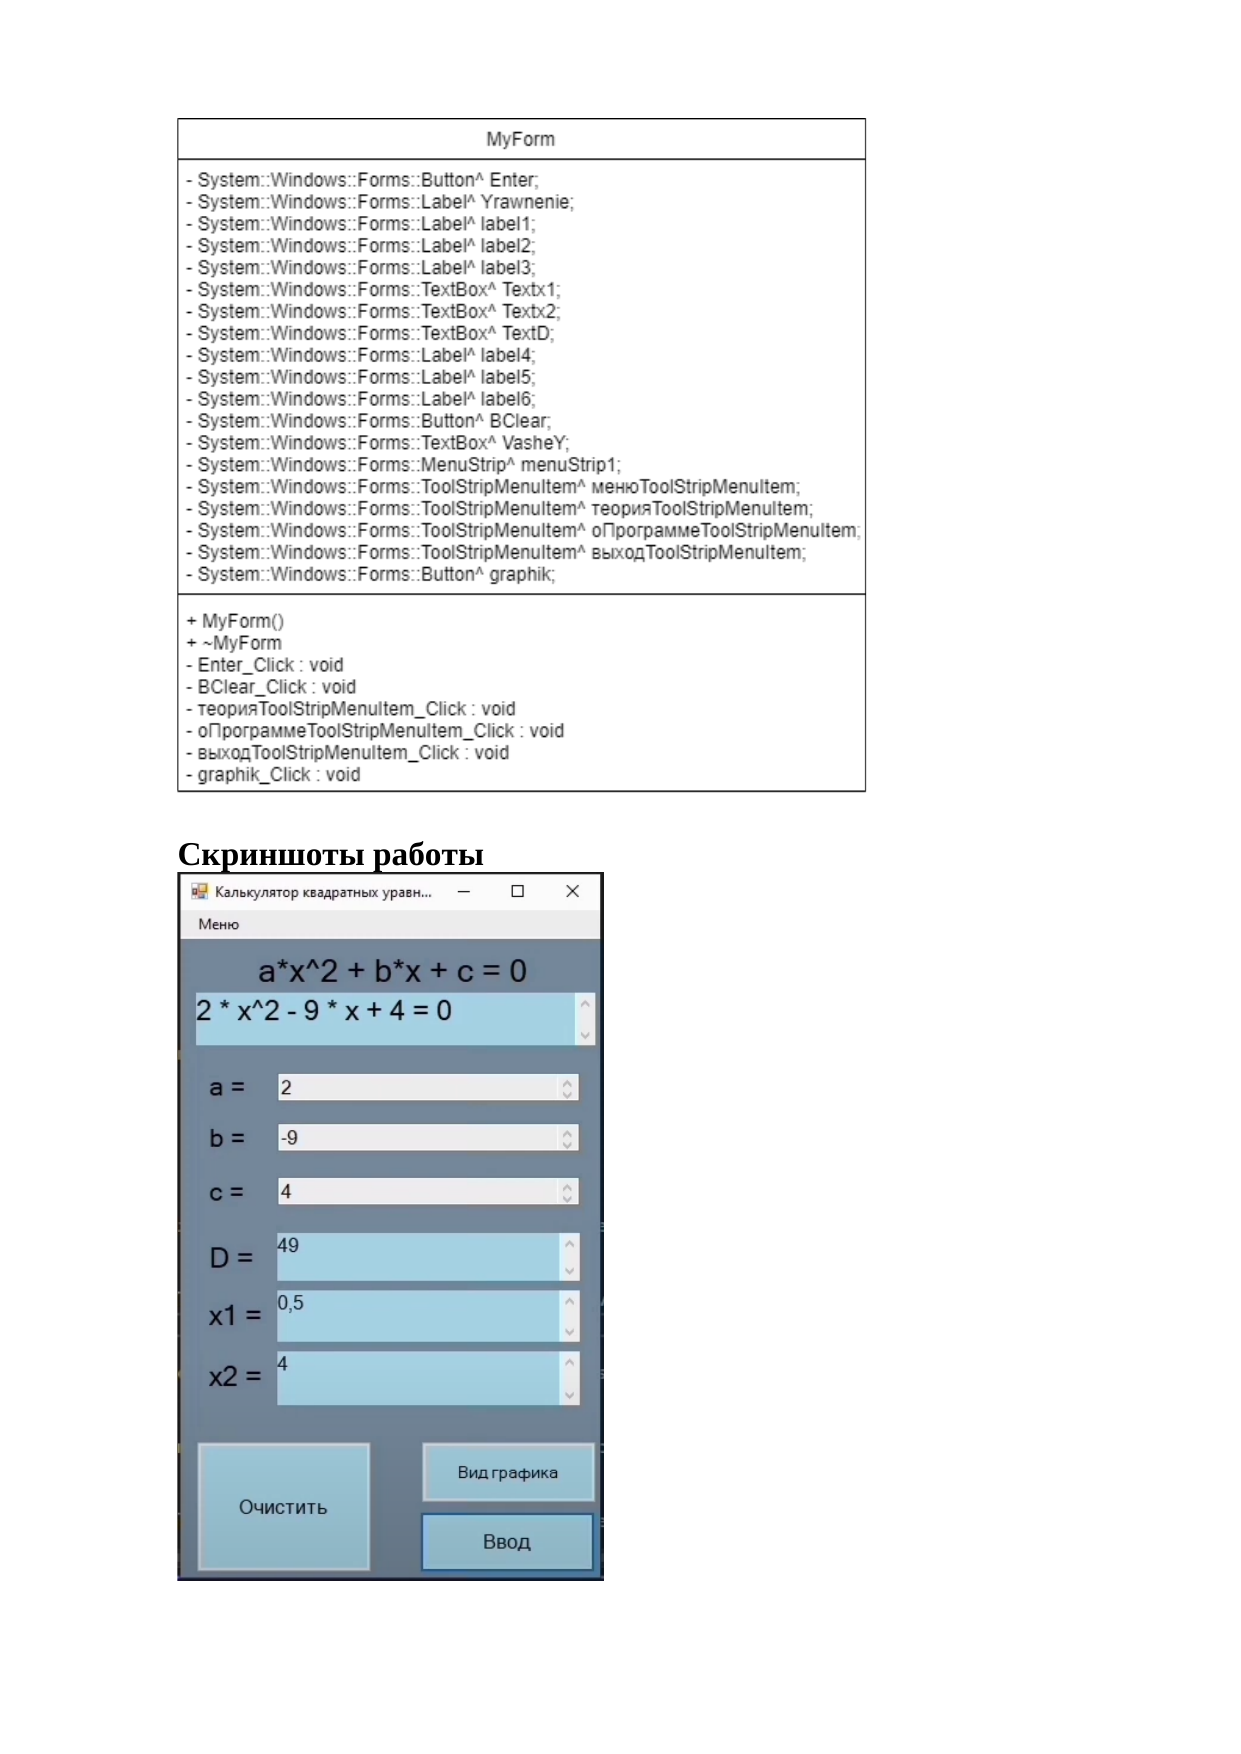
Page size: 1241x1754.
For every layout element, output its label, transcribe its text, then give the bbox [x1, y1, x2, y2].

picture [177, 118, 867, 797]
picture [177, 872, 604, 1581]
text Скриншоты работы [177, 834, 1152, 873]
